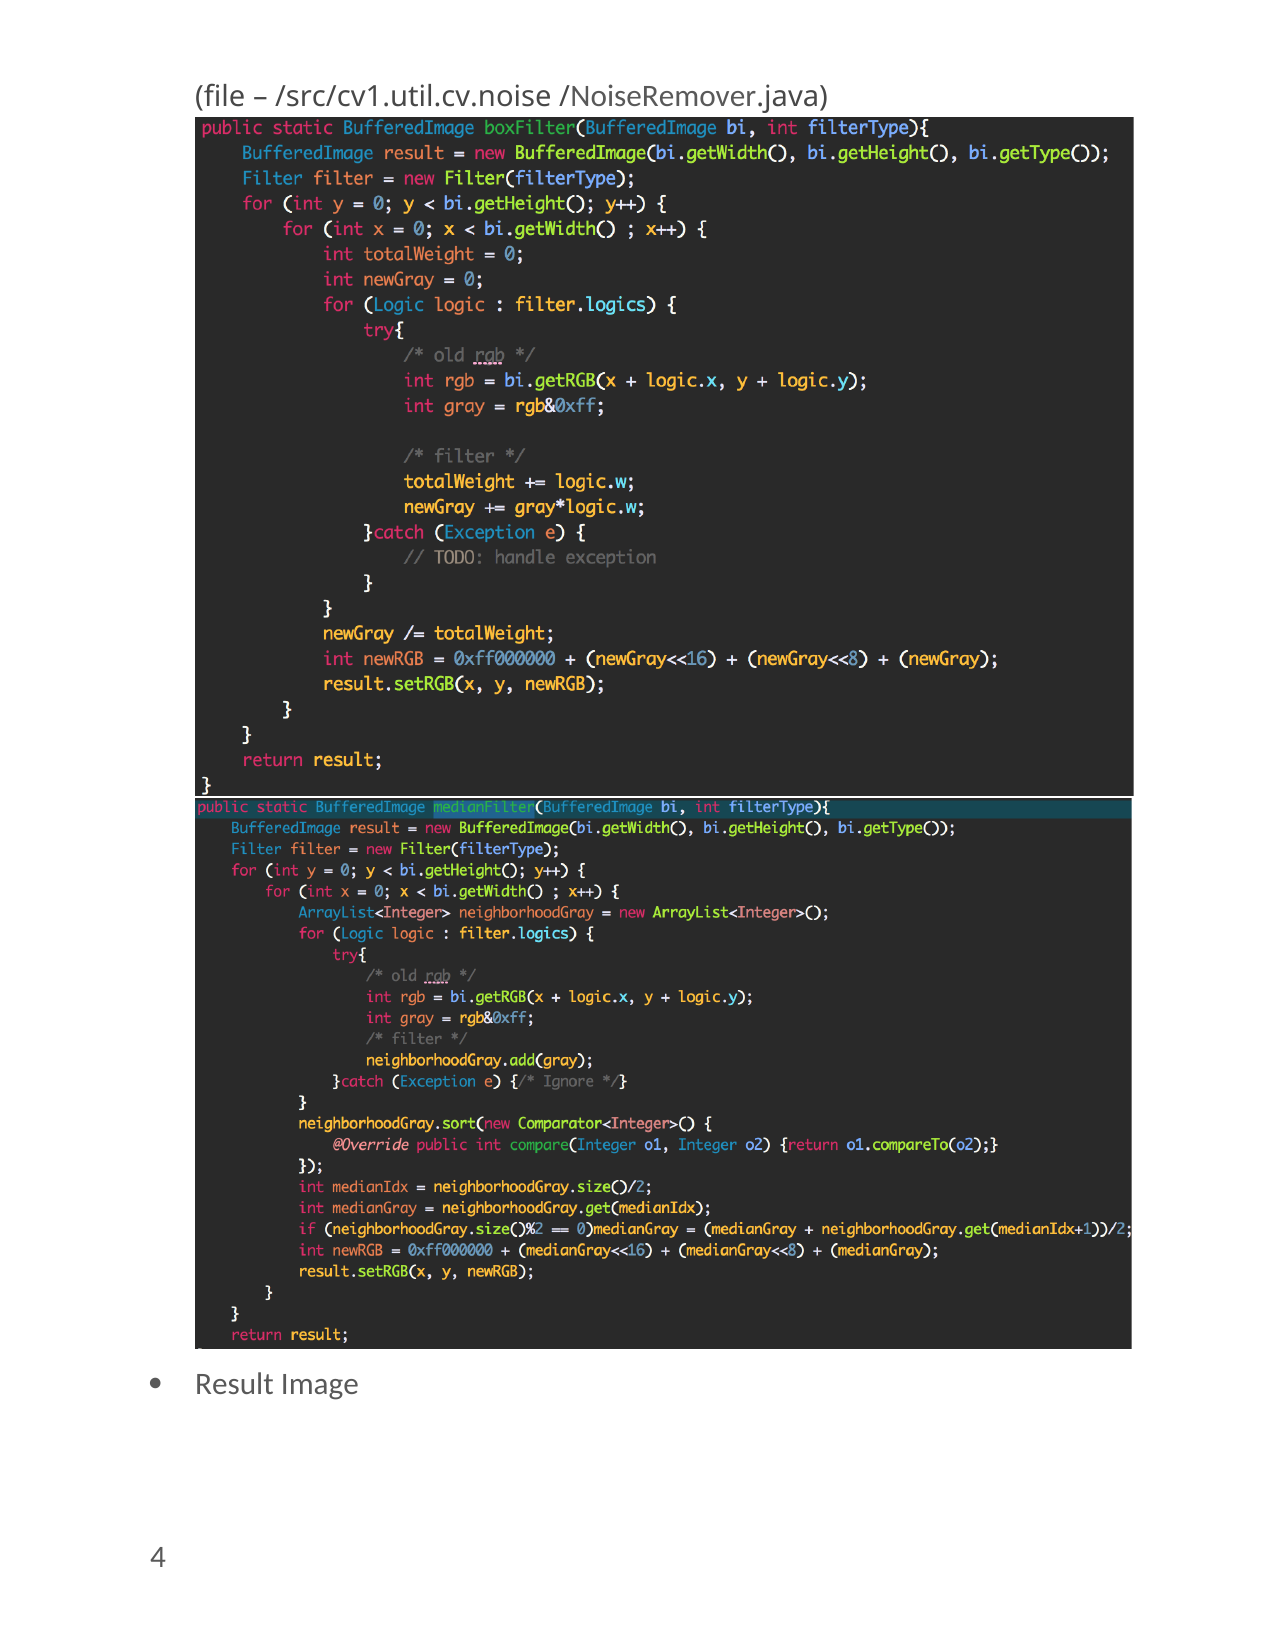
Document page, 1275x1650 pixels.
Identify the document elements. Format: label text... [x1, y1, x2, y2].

list Result Image [150, 1364, 1125, 1402]
picture [195, 117, 1134, 796]
picture [195, 798, 1132, 1349]
list (file – /src/cv1.util.cv.noise /NoiseRemover.java) [195, 75, 1125, 117]
